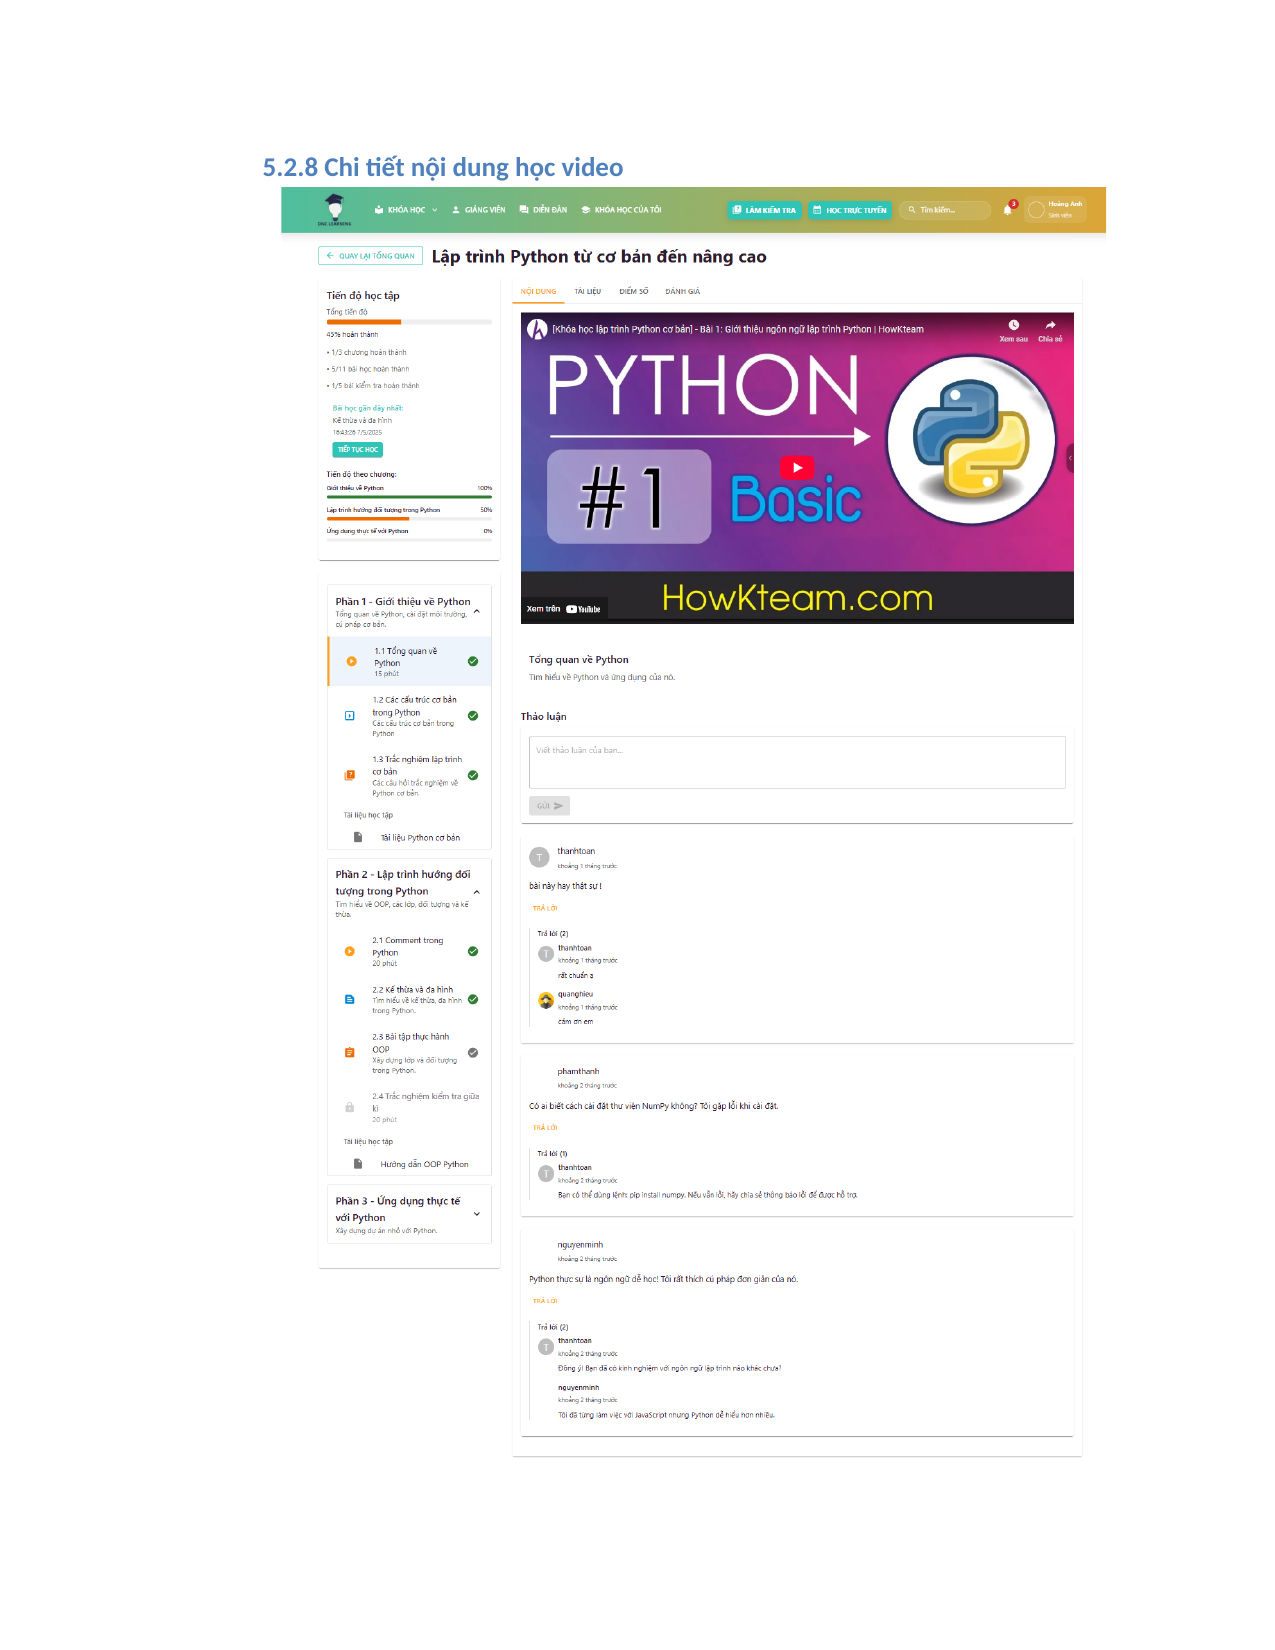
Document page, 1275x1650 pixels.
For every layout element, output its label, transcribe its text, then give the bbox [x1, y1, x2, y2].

subtitle 5.2.8 Chi tiết nội dung học video [187, 150, 1087, 183]
picture [281, 187, 1107, 1473]
